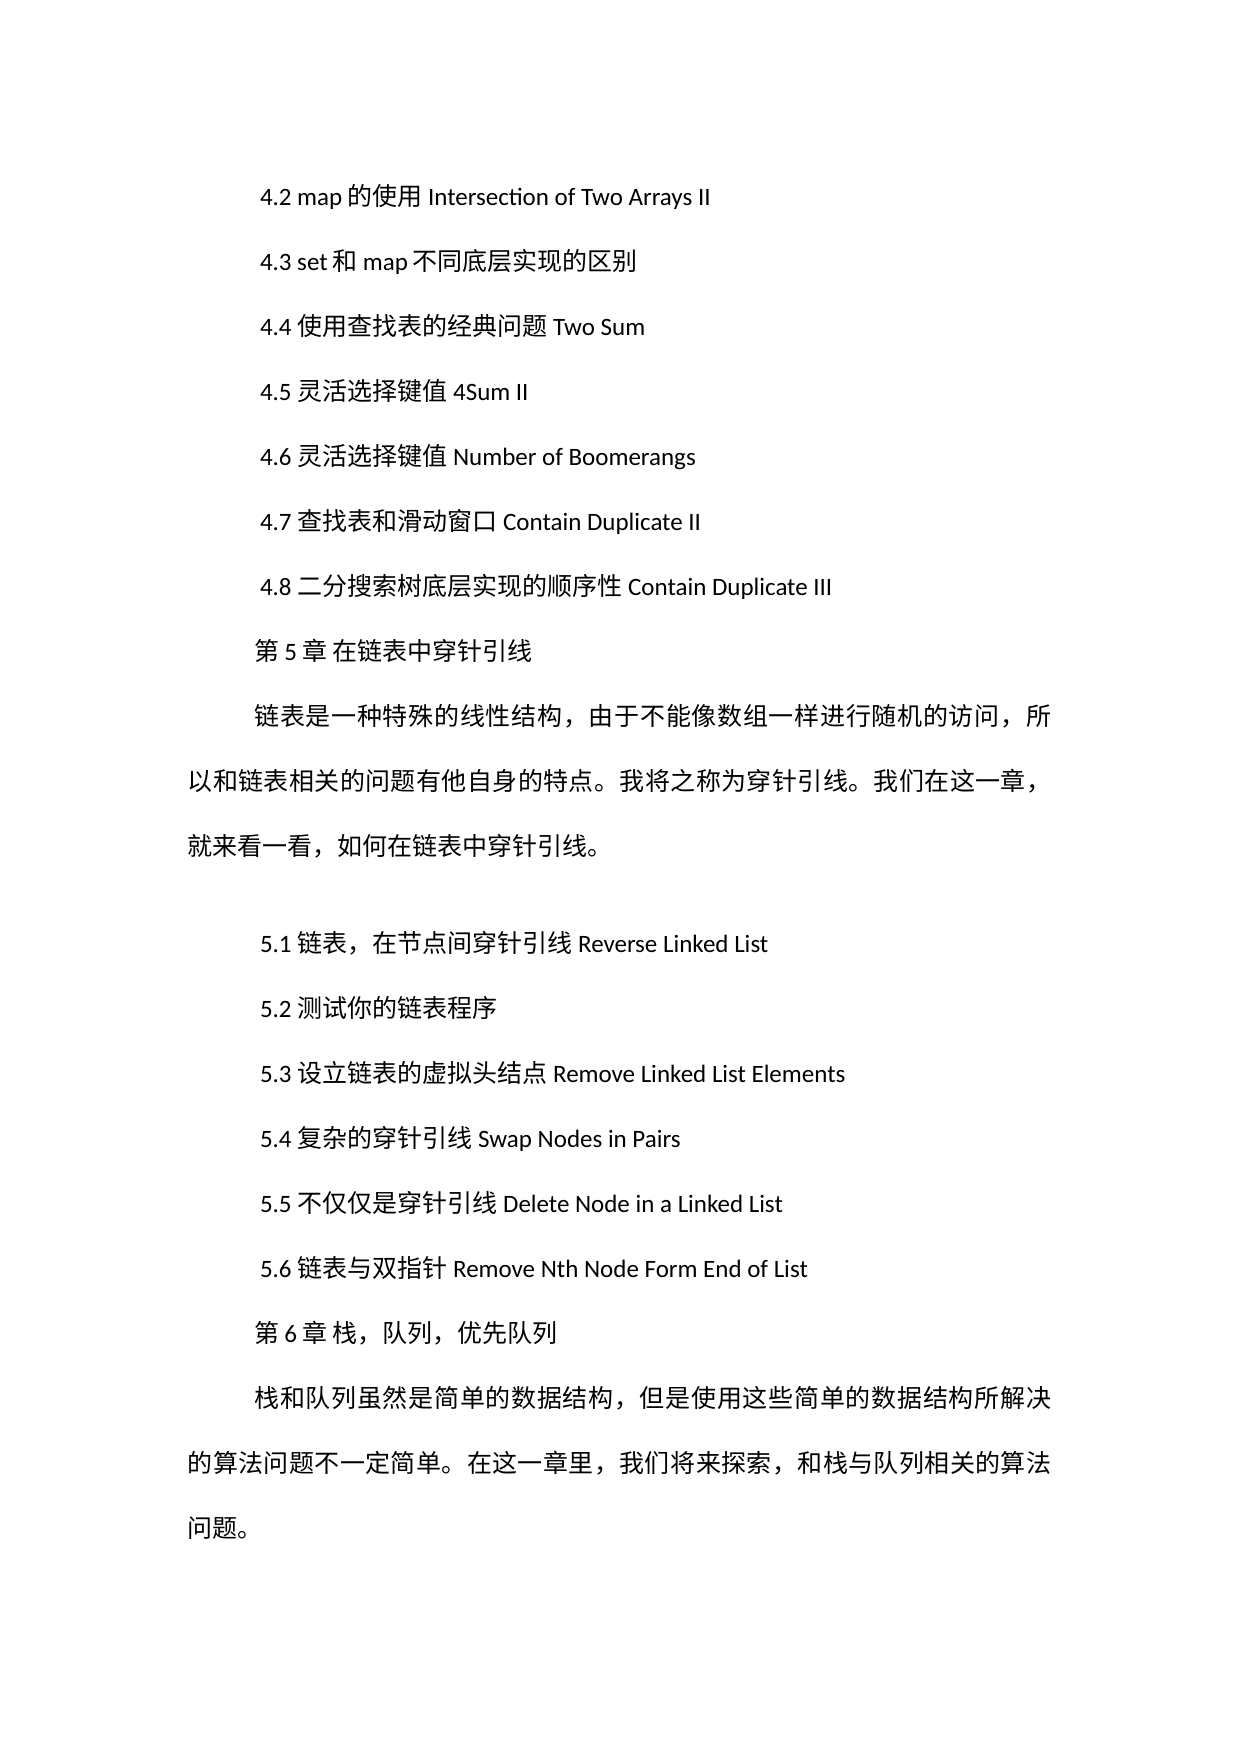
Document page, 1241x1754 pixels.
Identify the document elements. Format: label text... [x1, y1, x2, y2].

text 栈和队列虽然是简单的数据结构，但是使用这些简单的数据结构所解决的算法问题不一定简单。在这一章里，我们将来探索，和栈与队列相关的算法问题。 [187, 1364, 1053, 1559]
text 5.2 测试你的链表程序 [187, 974, 1053, 1039]
text 4.3 set和map不同底层实现的区别 [187, 227, 1053, 292]
text 4.4 使用查找表的经典问题 Two Sum [187, 292, 1053, 357]
text 4.8 二分搜索树底层实现的顺序性 Contain Duplicate III [187, 552, 1053, 617]
text 5.4 复杂的穿针引线 Swap Nodes in Pairs [187, 1104, 1053, 1169]
text 4.7 查找表和滑动窗口 Contain Duplicate II [187, 487, 1053, 552]
text 5.1 链表，在节点间穿针引线 Reverse Linked List [187, 909, 1053, 974]
text 5.3 设立链表的虚拟头结点 Remove Linked List Elements [187, 1039, 1053, 1104]
text 第5章 在链表中穿针引线 [187, 617, 1053, 682]
text 5.5 不仅仅是穿针引线 Delete Node in a Linked List [187, 1169, 1053, 1234]
text 5.6 链表与双指针 Remove Nth Node Form End of List [187, 1234, 1053, 1299]
text 第6章 栈，队列，优先队列 [187, 1299, 1053, 1364]
text 4.2 map的使用 Intersection of Two Arrays II [187, 162, 1053, 227]
text 4.6 灵活选择键值 Number of Boomerangs [187, 422, 1053, 487]
text 链表是一种特殊的线性结构，由于不能像数组一样进行随机的访问，所以和链表相关的问题有他自身的特点。我将之称为穿针引线。我们在这一章，就来看一看，如何在链表中穿针引线。 [187, 682, 1053, 877]
text 4.5 灵活选择键值 4Sum II [187, 357, 1053, 422]
